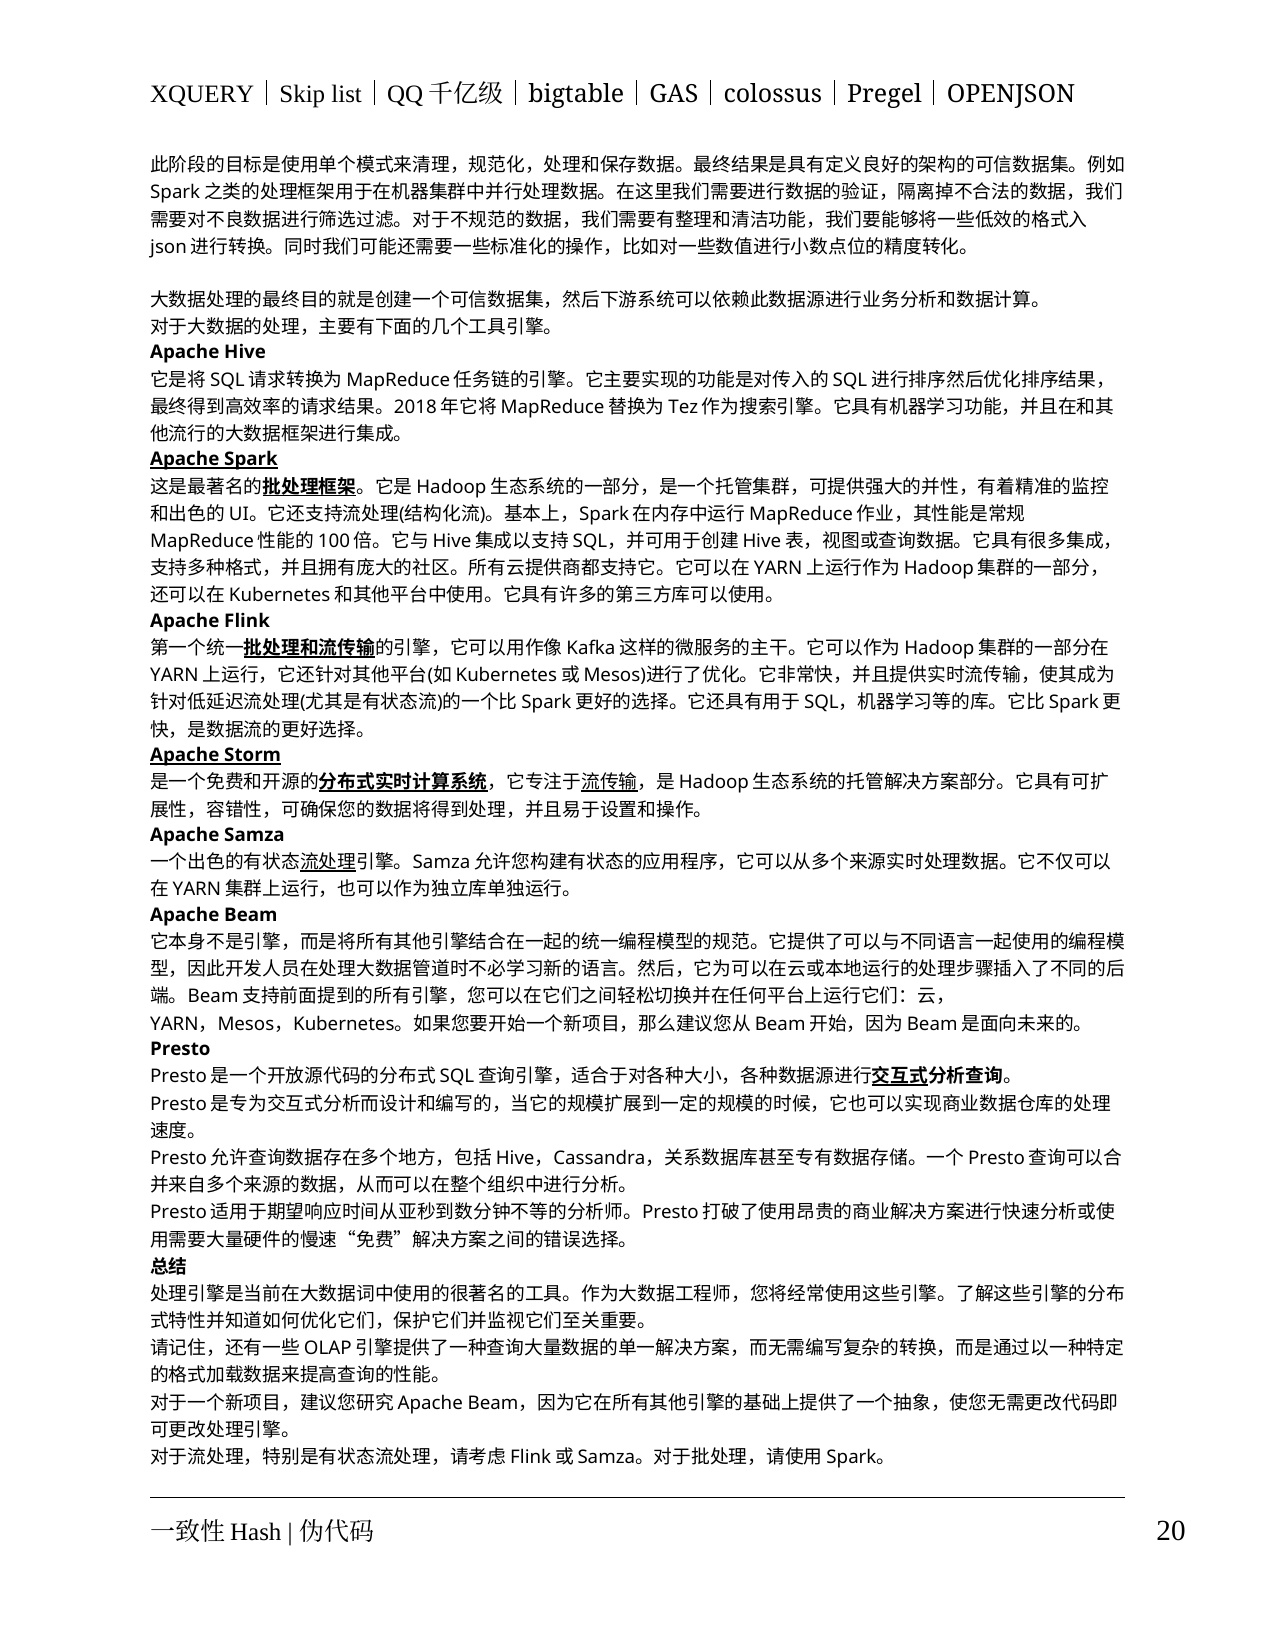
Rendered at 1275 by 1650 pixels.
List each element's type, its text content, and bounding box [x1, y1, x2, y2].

text 对于大数据的处理，主要有下面的几个工具引擎。 [150, 311, 1125, 339]
text Apache Spark [150, 446, 1125, 471]
text 总结 [150, 1251, 1125, 1278]
text 对于流处理，特别是有状态流处理，请考虑Flink或Samza。对于批处理，请使用Spark。 [150, 1442, 1125, 1469]
text Apache Flink [150, 607, 1125, 633]
text 一个出色的有状态流处理引擎。Samza允许您构建有状态的应用程序，它可以从多个来源实时处理数据。它不仅可以在YARN集群上运行，也可以作为独立库单独运行。 [150, 847, 1125, 901]
text Apache Storm [150, 741, 1125, 767]
text 此阶段的目标是使用单个模式来清理，规范化，处理和保存数据。最终结果是具有定义良好的架构的可信数据集。例如Spark之类的处理框架用于在机器集群中并行处理数据。在这里我们需要进行数据的验证，隔离掉不合法的数据，我们需要对不良数据进行筛选过滤。对于不规范的数据，我们需要有整理和清洁功能，我们要能够将一些低效的格式入json进行转换。同时我们可能还需要一些标准化的操作，比如对一些数值进行小数点位的精度转化。 [150, 150, 1125, 259]
text Presto [150, 1036, 1125, 1061]
text Apache Beam [150, 901, 1125, 927]
text Presto是专为交互式分析而设计和编写的，当它的规模扩展到一定的规模的时候，它也可以实现商业数据仓库的处理速度。 [150, 1088, 1125, 1143]
text Presto允许查询数据存在多个地方，包括Hive，Cassandra，关系数据库甚至专有数据存储。一个Presto查询可以合并来自多个来源的数据，从而可以在整个组织中进行分析。 [150, 1143, 1125, 1197]
text 大数据处理的最终目的就是创建一个可信数据集，然后下游系统可以依赖此数据源进行业务分析和数据计算。 [150, 284, 1125, 311]
text 它本身不是引擎，而是将所有其他引擎结合在一起的统一编程模型的规范。它提供了可以与不同语言一起使用的编程模型，因此开发人员在处理大数据管道时不必学习新的语言。然后，它为可以在云或本地运行的处理步骤插入了不同的后端。Beam支持前面提到的所有引擎，您可以在它们之间轻松切换并在任何平台上运行它们：云，YARN，Mesos，Kubernetes。如果您要开始一个新项目，那么建议您从Beam开始，因为Beam是面向未来的。 [150, 927, 1125, 1036]
text Presto是一个开放源代码的分布式SQL查询引擎，适合于对各种大小，各种数据源进行交互式分析查询。 [150, 1061, 1125, 1088]
text Apache Samza [150, 821, 1125, 847]
text Presto适用于期望响应时间从亚秒到数分钟不等的分析师。Presto打破了使用昂贵的商业解决方案进行快速分析或使用需要大量硬件的慢速“免费”解决方案之间的错误选择。 [150, 1197, 1125, 1251]
text Apache Hive [150, 339, 1125, 364]
text 请记住，还有一些OLAP引擎提供了一种查询大量数据的单一解决方案，而无需编写复杂的转换，而是通过以一种特定的格式加载数据来提高查询的性能。 [150, 1333, 1125, 1387]
text 是一个免费和开源的分布式实时计算系统，它专注于流传输，是Hadoop生态系统的托管解决方案部分。它具有可扩展性，容错性，可确保您的数据将得到处理，并且易于设置和操作。 [150, 767, 1125, 821]
text 第一个统一批处理和流传输的引擎，它可以用作像Kafka这样的微服务的主干。它可以作为Hadoop集群的一部分在YARN上运行，它还针对其他平台(如Kubernetes或Mesos)进行了优化。它非常快，并且提供实时流传输，使其成为针对低延迟流处理(尤其是有状态流)的一个比Spark更好的选择。它还具有用于SQL，机器学习等的库。它比Spark更快，是数据流的更好选择。 [150, 633, 1125, 741]
text 对于一个新项目，建议您研究Apache Beam，因为它在所有其他引擎的基础上提供了一个抽象，使您无需更改代码即可更改处理引擎。 [150, 1387, 1125, 1442]
text 它是将SQL请求转换为MapReduce任务链的引擎。它主要实现的功能是对传入的SQL进行排序然后优化排序结果，最终得到高效率的请求结果。2018年它将MapReduce替换为Tez作为搜索引擎。它具有机器学习功能，并且在和其他流行的大数据框架进行集成。 [150, 364, 1125, 446]
text 这是最著名的批处理框架。它是Hadoop生态系统的一部分，是一个托管集群，可提供强大的并性，有着精准的监控和出色的UI。它还支持流处理(结构化流)。基本上，Spark在内存中运行MapReduce作业，其性能是常规MapReduce性能的100倍。它与Hive集成以支持SQL，并可用于创建Hive表，视图或查询数据。它具有很多集成，支持多种格式，并且拥有庞大的社区。所有云提供商都支持它。它可以在YARN上运行作为Hadoop集群的一部分，还可以在Kubernetes和其他平台中使用。它具有许多的第三方库可以使用。 [150, 471, 1125, 607]
text 处理引擎是当前在大数据词中使用的很著名的工具。作为大数据工程师，您将经常使用这些引擎。了解这些引擎的分布式特性并知道如何优化它们，保护它们并监视它们至关重要。 [150, 1278, 1125, 1333]
